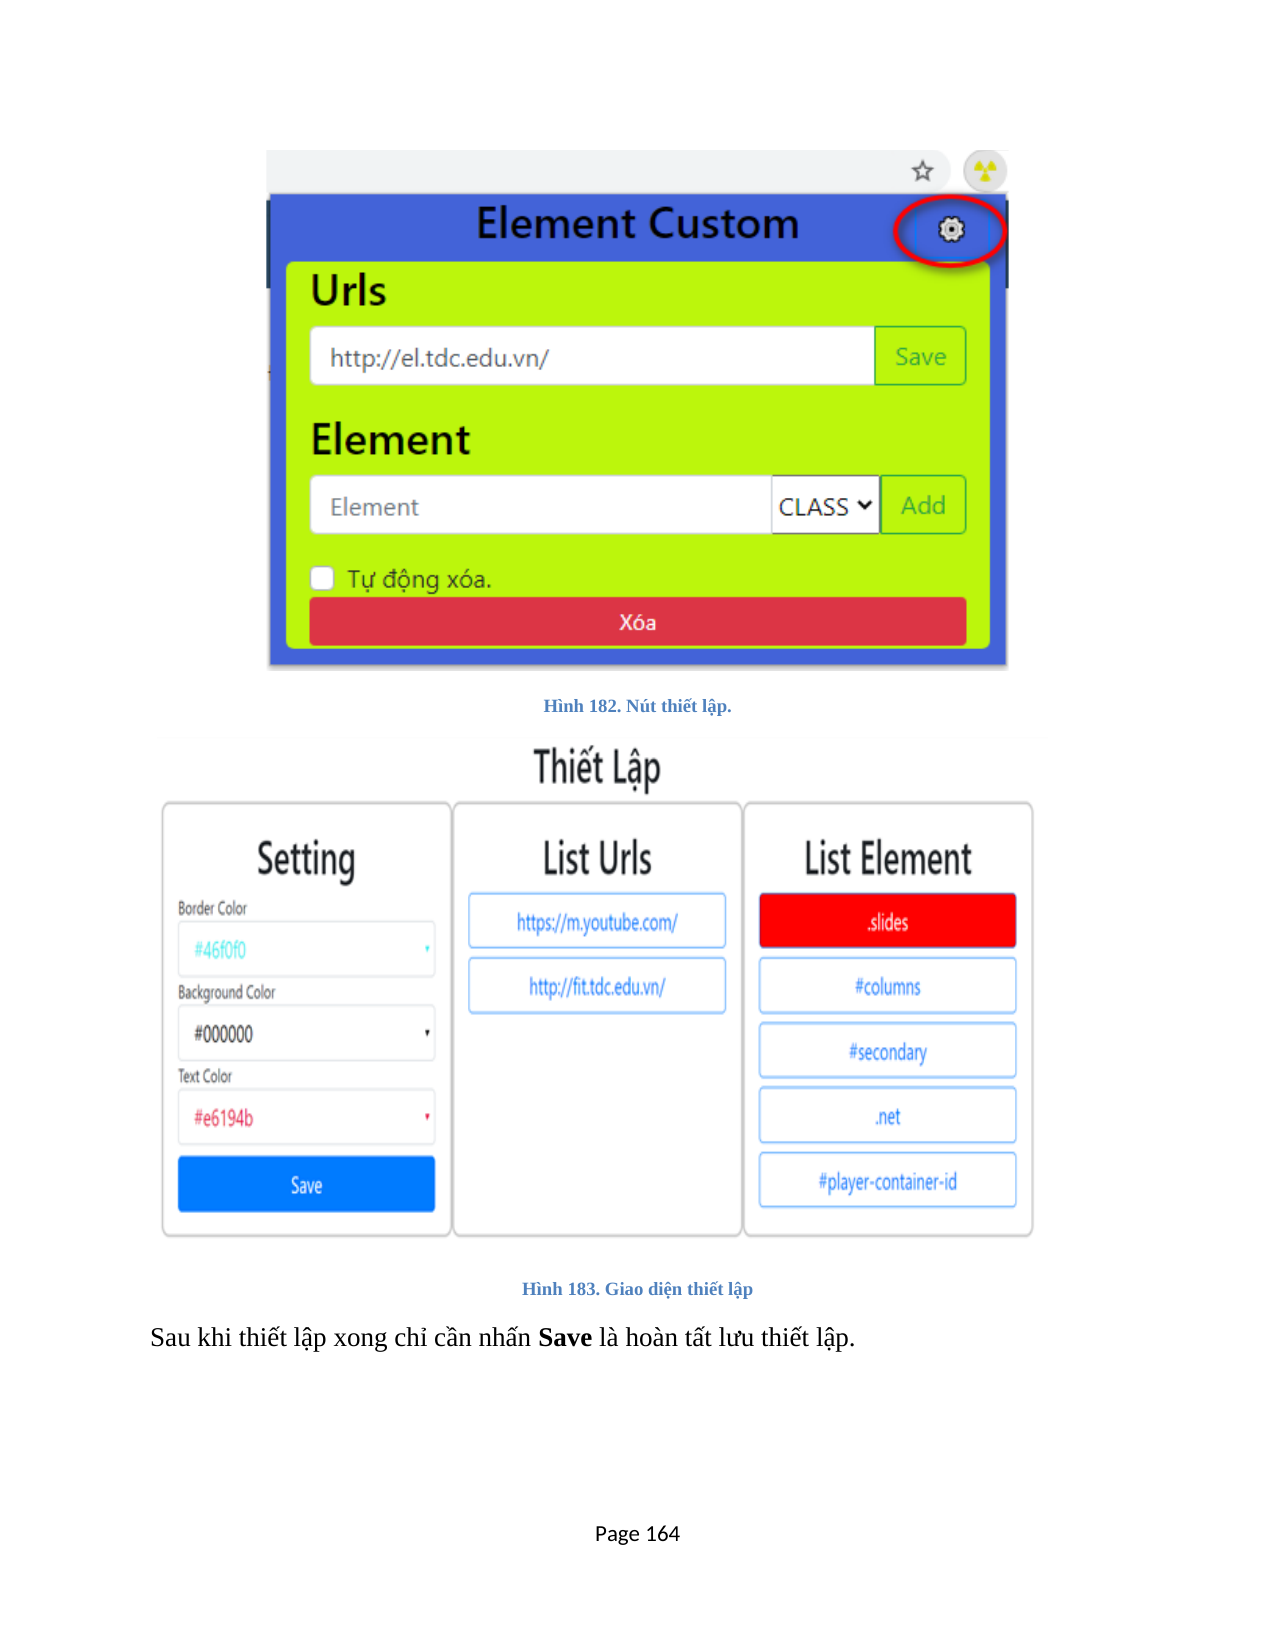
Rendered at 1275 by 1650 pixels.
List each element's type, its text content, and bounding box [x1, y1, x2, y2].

text Hình 182. Nút thiết lập. [150, 695, 1125, 717]
picture [156, 737, 1049, 1253]
text Hình 183. Giao diện thiết lập [150, 1278, 1125, 1300]
text Sau khi thiết lập xong chỉ cần nhấn Save là hoàn tất lưu thiết lập. [150, 1321, 1125, 1352]
picture [266, 150, 1009, 671]
